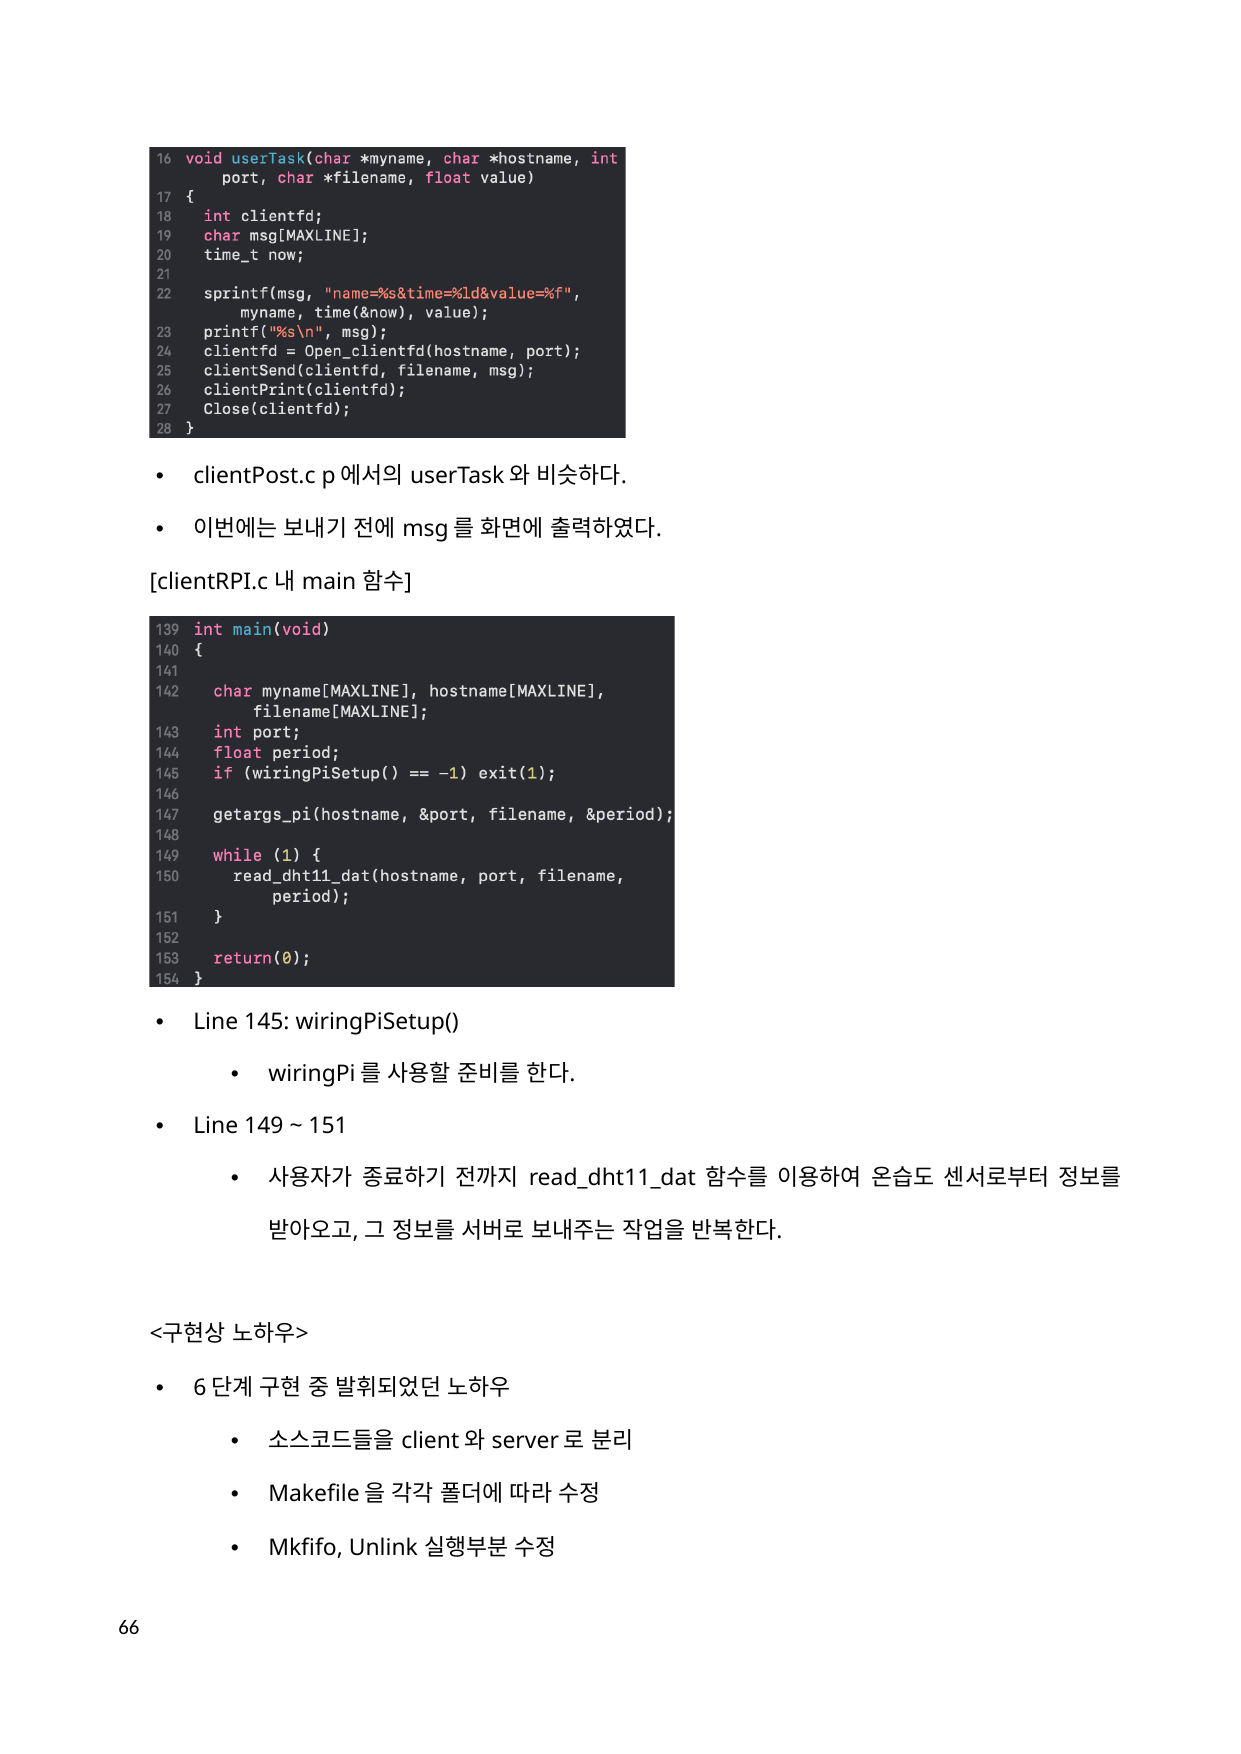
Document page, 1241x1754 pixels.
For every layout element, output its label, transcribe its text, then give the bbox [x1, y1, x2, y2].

list wiringPi를 사용할 준비를 한다. [231, 1055, 1122, 1088]
list Mkfifo, Unlink 실행부분 수정 [231, 1528, 1122, 1562]
list 사용자가 종료하기 전까지 read_dht11_dat 함수를 이용하여 온습도 센서로부터 정보를 받아오고, 그 정보를 서버로 보내주는 작업을 반복한다. [231, 1158, 1122, 1245]
list Line 149 ~ 151 [156, 1108, 1122, 1140]
list Line 145: wiringPiSetup() [156, 1005, 1122, 1036]
list clientPost.c p에서의 userTask와 비슷하다. [156, 457, 1122, 490]
picture [149, 616, 675, 987]
list 소스코드들을 client와 server로 분리 [231, 1422, 1122, 1455]
list Makefile을 각각 폴더에 따라 수정 [231, 1475, 1122, 1508]
list 이번에는 보내기 전에 msg를 화면에 출력하였다. [156, 510, 1122, 543]
text [clientRPI.c 내 main 함수] [149, 563, 1122, 597]
picture [149, 147, 626, 438]
text <구현상 노하우> [149, 1315, 1122, 1348]
list 6단계 구현 중 발휘되었던 노하우 [156, 1368, 1122, 1402]
